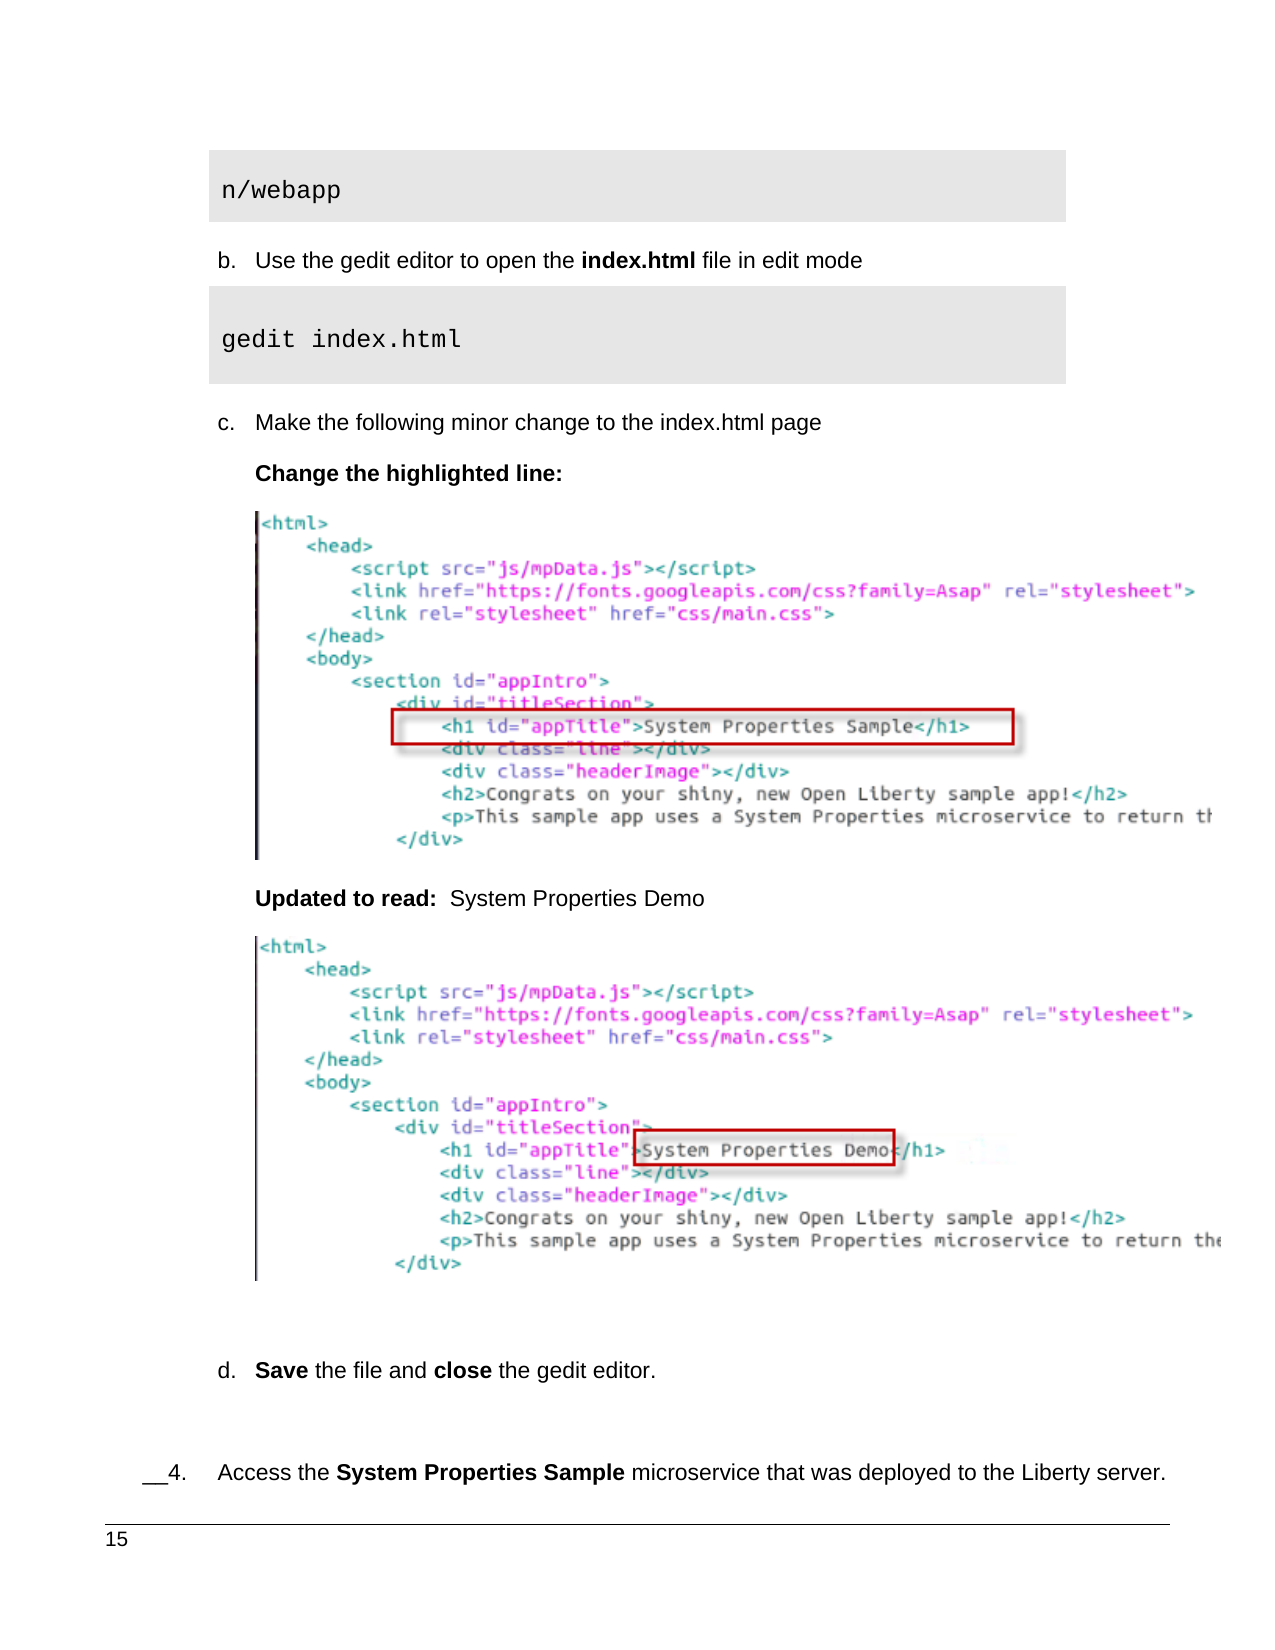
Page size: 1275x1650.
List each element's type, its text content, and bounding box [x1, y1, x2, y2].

table_header gedit index.html [209, 286, 1066, 384]
list Make the following minor change to the index.html page [217, 409, 1170, 435]
list Save the file and close the gedit editor. [217, 1357, 1170, 1383]
picture [255, 511, 1212, 860]
text Change the highlighted line: [255, 460, 1170, 487]
text Updated to read: System Properties Demo [105, 885, 1170, 911]
list Use the gedit editor to open the index.html file in edit mode [217, 247, 1170, 273]
list Access the System Properties Sample microservice that was deployed to the Liberty server. [142, 1459, 1170, 1486]
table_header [209, 150, 1066, 222]
picture [255, 936, 1221, 1281]
